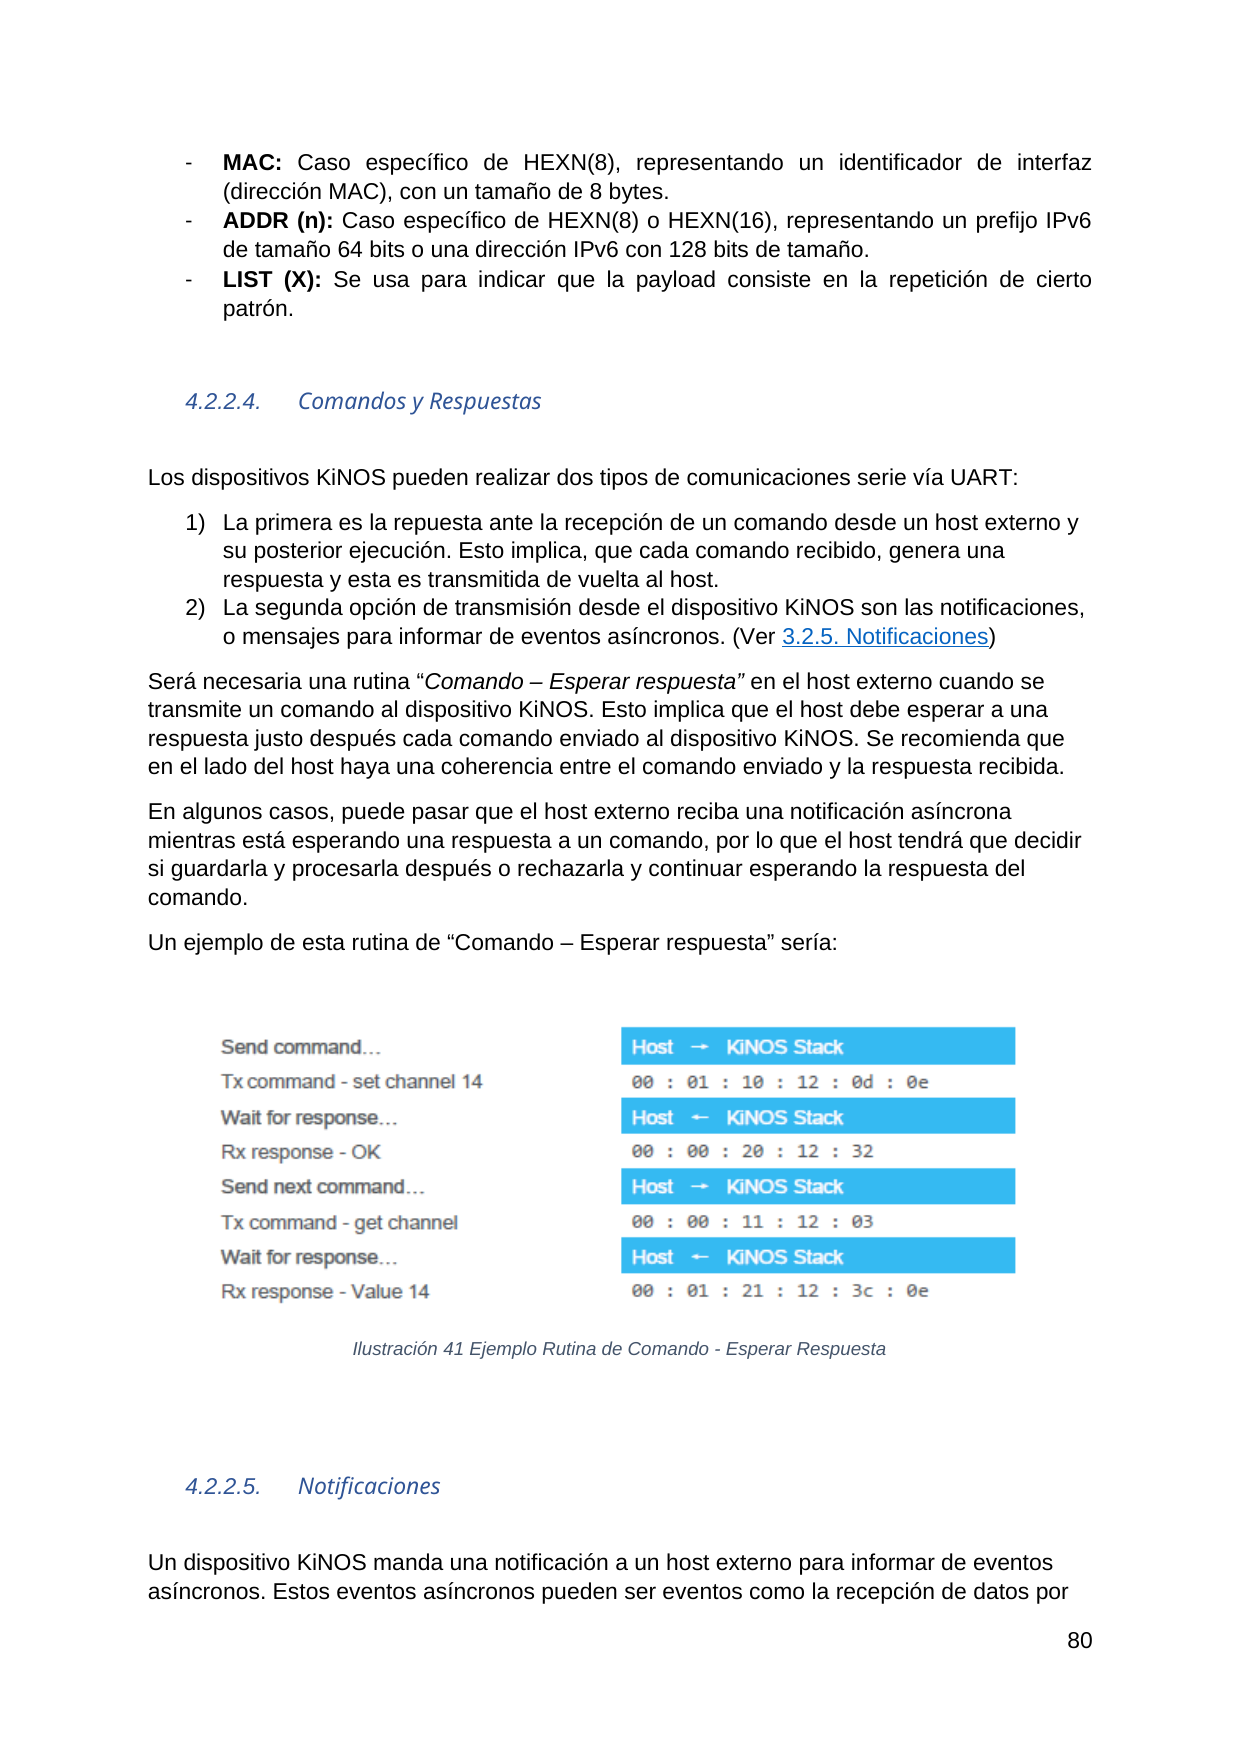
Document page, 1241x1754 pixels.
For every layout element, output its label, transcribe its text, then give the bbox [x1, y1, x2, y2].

text Ilustración 41 Ejemplo Rutina de Comando - Esperar Respuesta [148, 1338, 1092, 1359]
list La primera es la repuesta ante la recepción de un comando desde un host externo y su posterior ejecución. Esto implica, que cada comando recibido, genera una respuesta y esta es transmitida de vuelta al host. [185, 509, 1092, 592]
list ADDR (n): Caso específico de HEXN(8) o HEXN(16), representando un prefijo IPv6 de tamaño 64 bits o una dirección IPv6 con 128 bits de tamaño. [185, 206, 1092, 263]
list LIST (X): Se usa para indicar que la payload consiste en la repetición de cierto patrón. [185, 265, 1092, 321]
text En algunos casos, puede pasar que el host externo reciba una notificación asíncrona mientras está esperando una respuesta a un comando, por lo que el host tendrá que decidir si guardarla y procesarla después o rechazarla y continuar esperando la respuesta del comando. [148, 798, 1092, 910]
list MAC: Caso específico de HEXN(8), representando un identificador de interfaz (dirección MAC), con un tamaño de 8 bytes. [185, 148, 1092, 204]
picture [215, 1018, 1025, 1319]
list La segunda opción de transmisión desde el dispositivo KiNOS son las notificaciones, o mensajes para informar de eventos asíncronos. (Ver 3.2.5. Notificaciones) [185, 594, 1092, 649]
subtitle Notificaciones [185, 1470, 1092, 1502]
text Será necesaria una rutina “Comando – Esperar respuesta” en el host externo cuando se transmite un comando al dispositivo KiNOS. Esto implica que el host debe esperar a una respuesta justo después cada comando enviado al dispositivo KiNOS. Se recomienda que en el lado del host haya una coherencia entre el comando enviado y la respuesta recibida. [148, 668, 1092, 779]
text Un ejemplo de esta rutina de “Comando – Esperar respuesta” sería: [148, 929, 1092, 955]
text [148, 1549, 1092, 1604]
text Los dispositivos KiNOS pueden realizar dos tipos de comunicaciones serie vía UART: [148, 464, 1092, 490]
subtitle Comandos y Respuestas [185, 385, 1092, 416]
